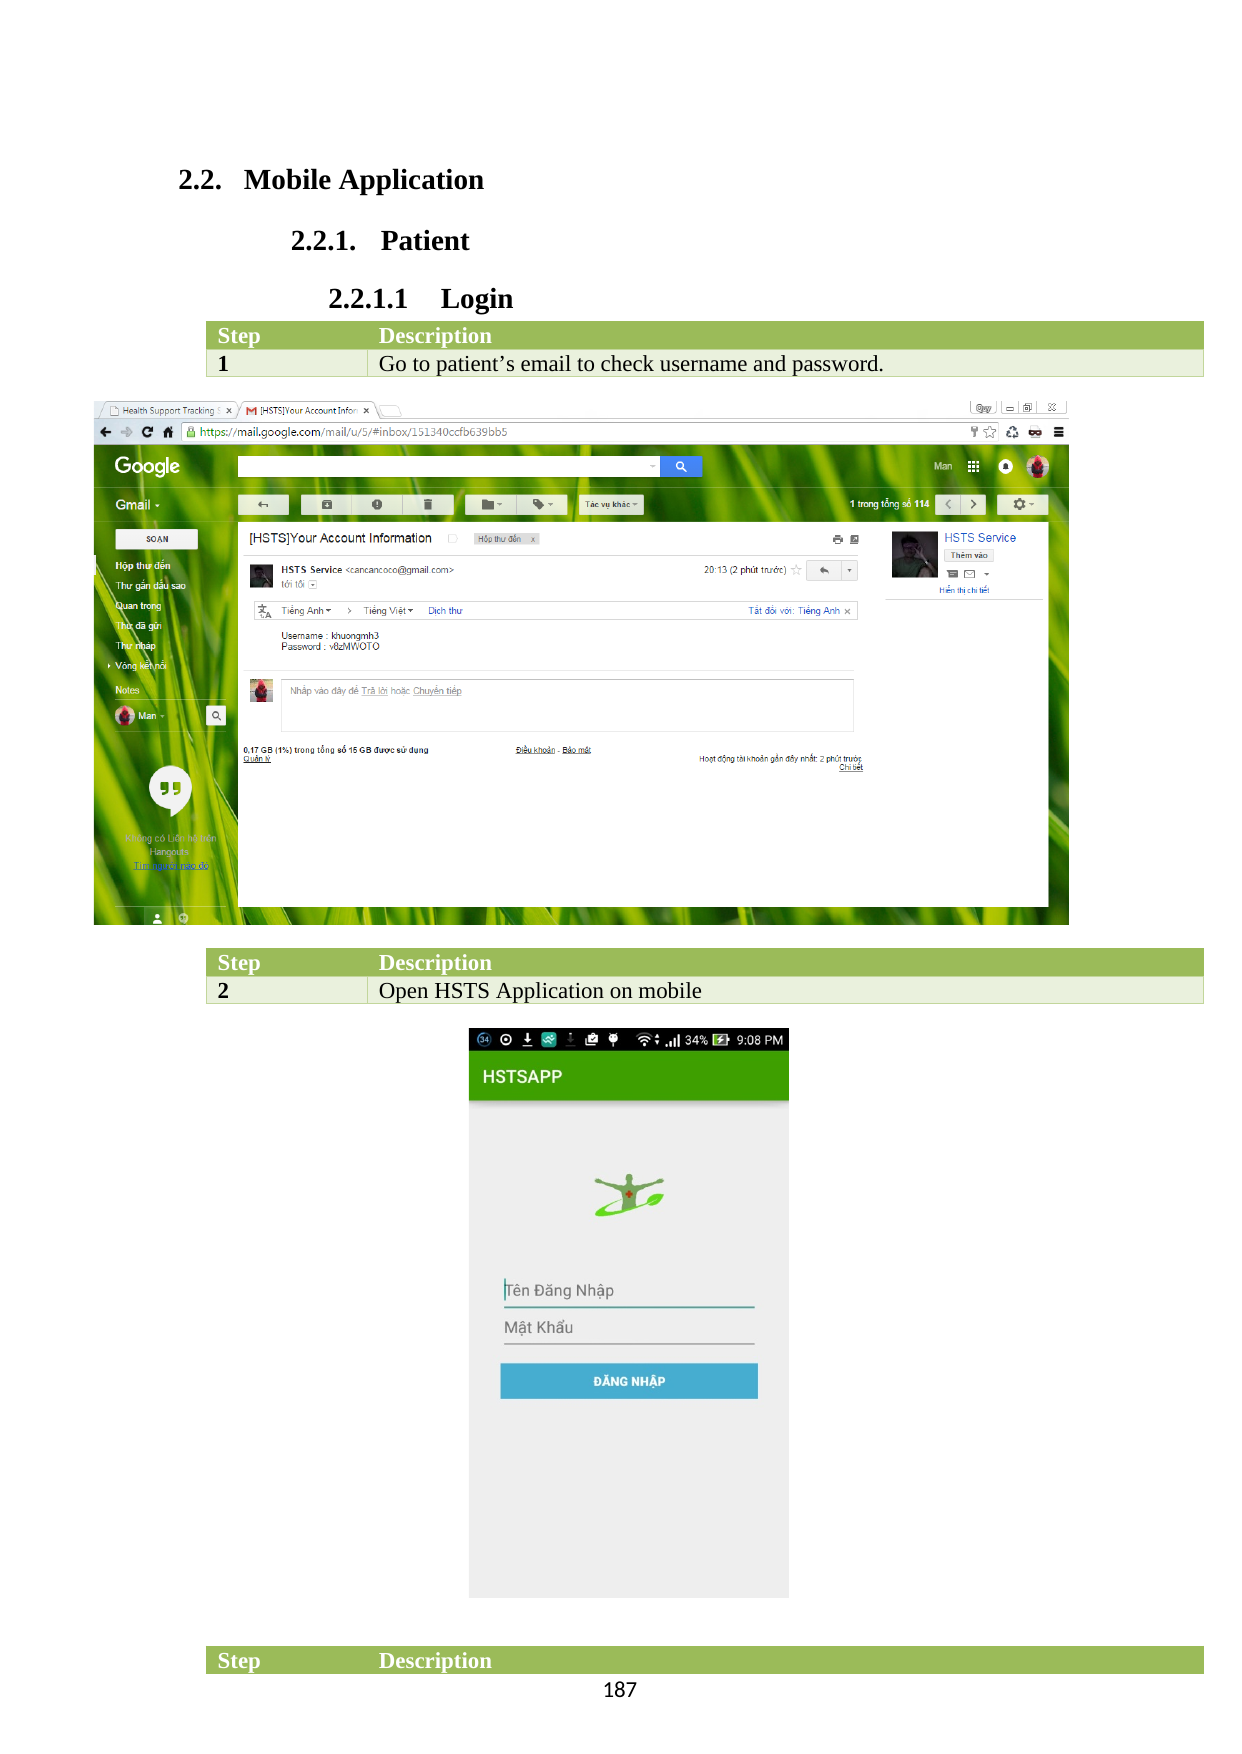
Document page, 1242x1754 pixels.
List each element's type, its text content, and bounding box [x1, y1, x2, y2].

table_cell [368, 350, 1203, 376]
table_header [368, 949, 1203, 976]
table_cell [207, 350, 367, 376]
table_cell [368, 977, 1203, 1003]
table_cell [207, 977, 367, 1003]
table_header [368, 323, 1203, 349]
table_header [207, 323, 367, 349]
subtitle Login [328, 282, 1146, 315]
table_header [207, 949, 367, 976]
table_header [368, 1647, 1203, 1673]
subtitle Mobile Application [169, 162, 1146, 196]
picture [468, 1028, 789, 1598]
picture [93, 401, 1069, 925]
subtitle Patient [291, 223, 1146, 257]
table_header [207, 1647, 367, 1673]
